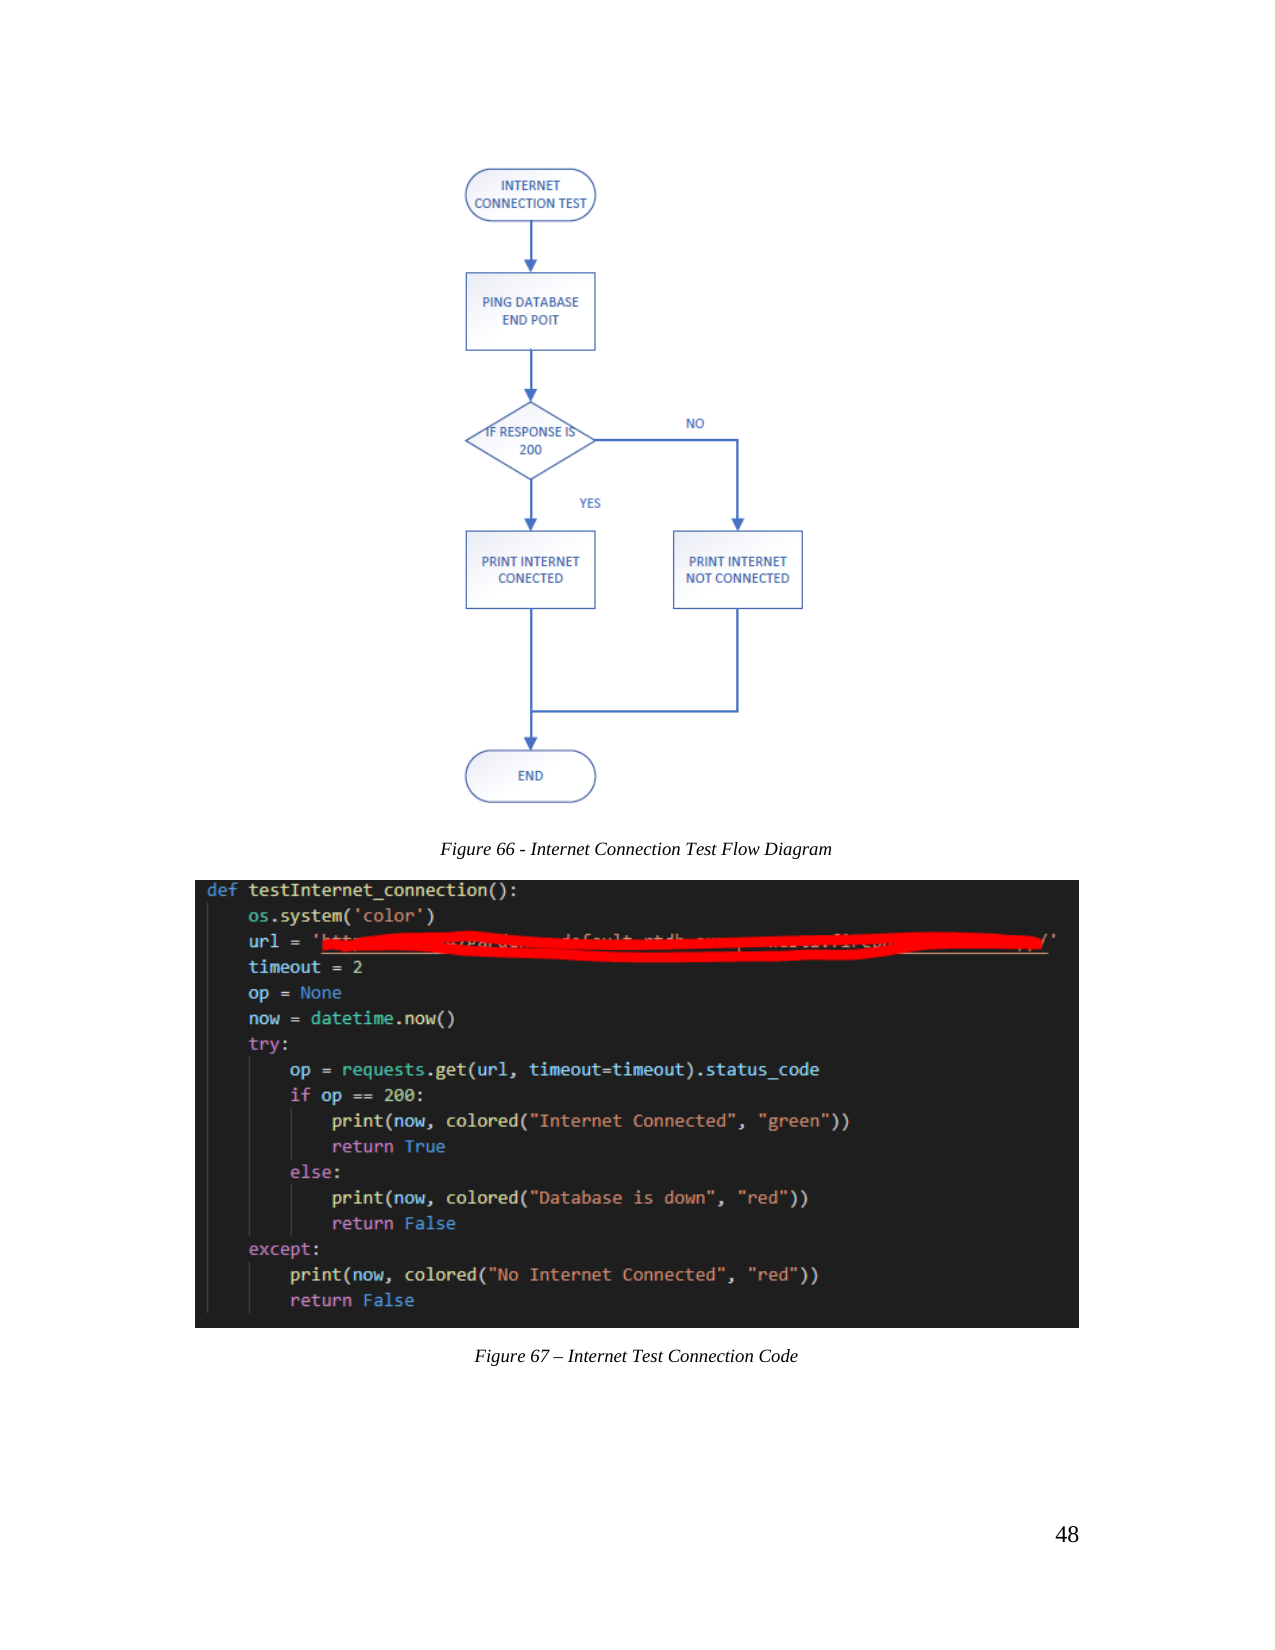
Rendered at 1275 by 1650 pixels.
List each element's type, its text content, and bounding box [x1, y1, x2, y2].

text Figure 67 – Internet Test Connection Code [195, 1345, 1079, 1367]
text Figure 66 - Internet Connection Test Flow Diagram [195, 838, 1079, 859]
picture [411, 145, 884, 821]
picture [195, 880, 1079, 1328]
